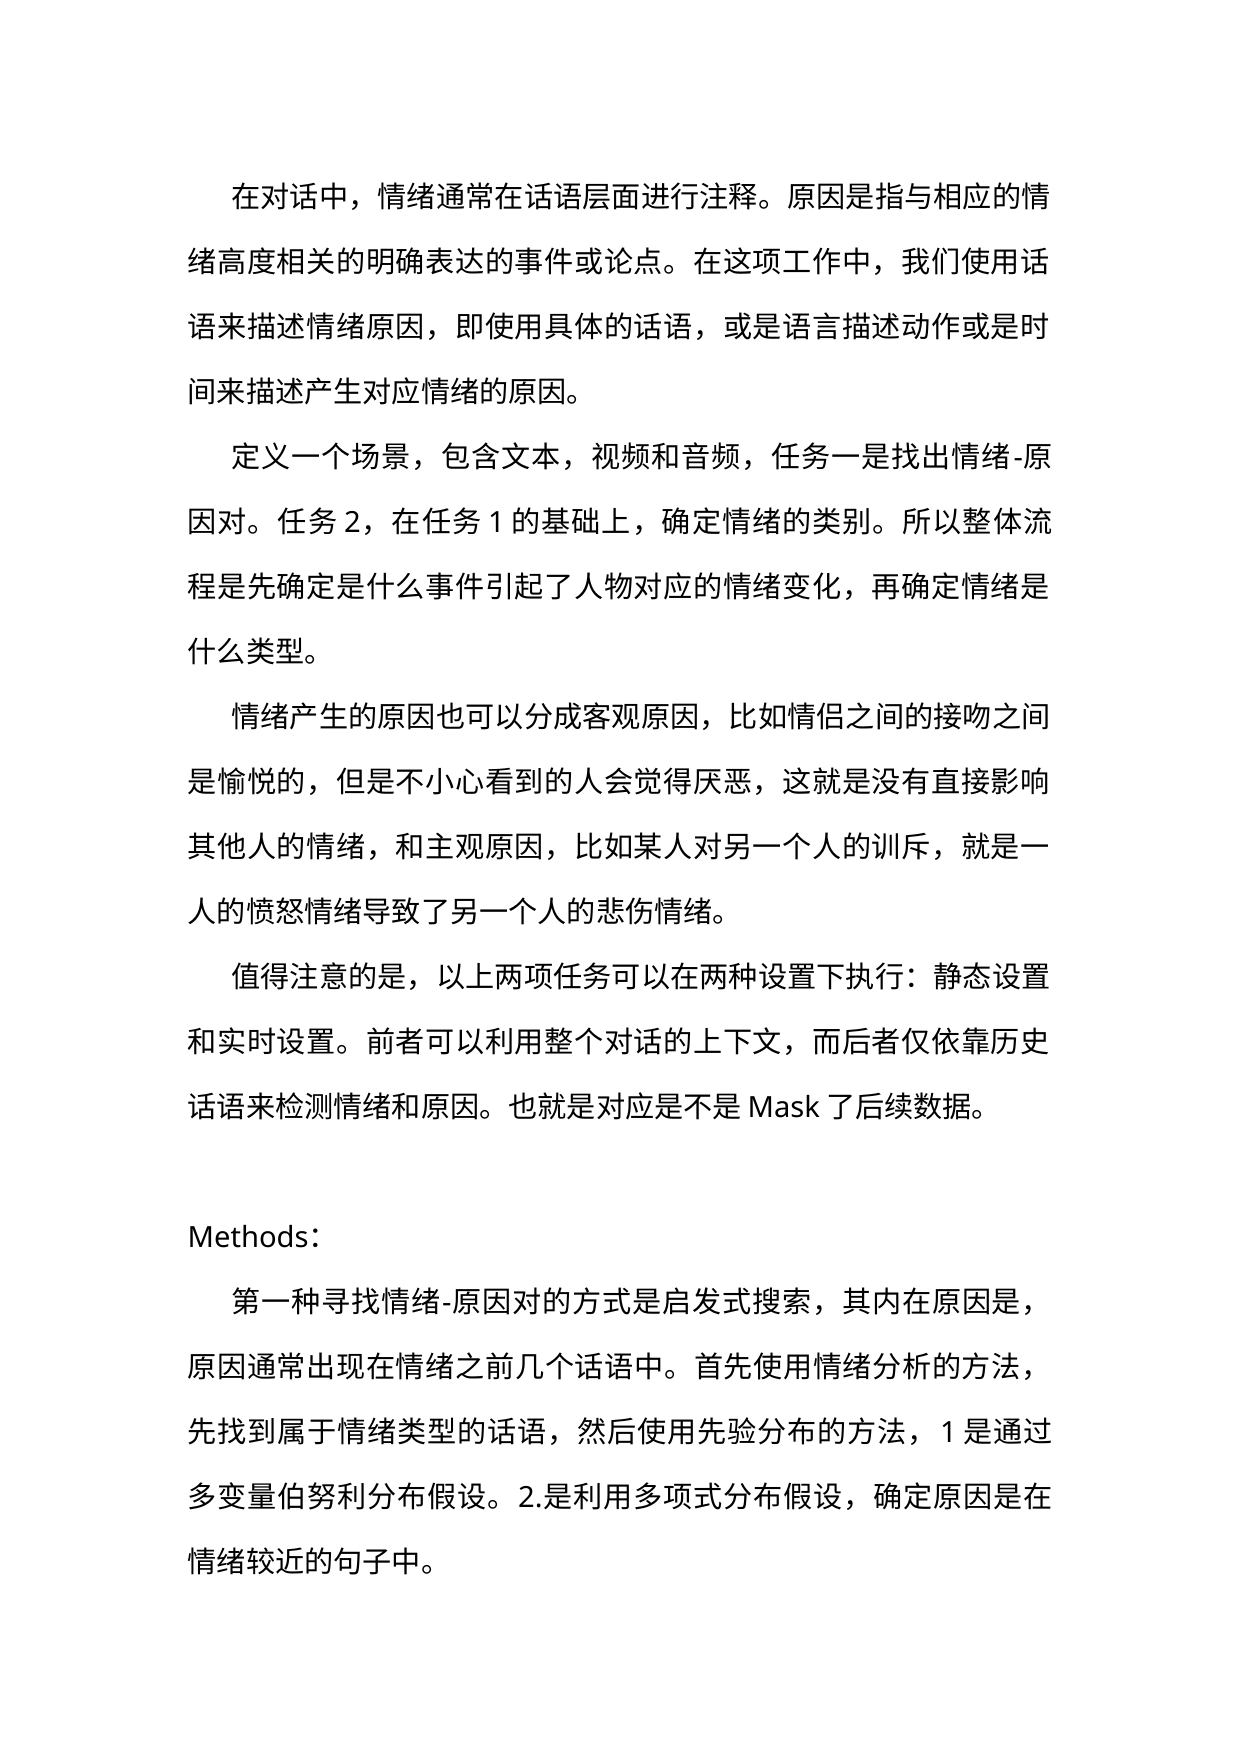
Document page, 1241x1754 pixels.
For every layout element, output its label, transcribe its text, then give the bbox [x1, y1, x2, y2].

text 值得注意的是，以上两项任务可以在两种设置下执行：静态设置和实时设置。前者可以利用整个对话的上下文，而后者仅依靠历史话语来检测情绪和原因。也就是对应是不是Mask了后续数据。 [187, 942, 1053, 1137]
text Methods： [187, 1202, 1053, 1267]
text 第一种寻找情绪-原因对的方式是启发式搜索，其内在原因是，原因通常出现在情绪之前几个话语中。首先使用情绪分析的方法，先找到属于情绪类型的话语，然后使用先验分布的方法，1是通过多变量伯努利分布假设。2.是利用多项式分布假设，确定原因是在情绪较近的句子中。 [187, 1267, 1053, 1592]
text 情绪产生的原因也可以分成客观原因，比如情侣之间的接吻之间是愉悦的，但是不小心看到的人会觉得厌恶，这就是没有直接影响其他人的情绪，和主观原因，比如某人对另一个人的训斥，就是一人的愤怒情绪导致了另一个人的悲伤情绪。 [187, 682, 1053, 942]
text 定义一个场景，包含文本，视频和音频，任务一是找出情绪-原因对。任务2，在任务1的基础上，确定情绪的类别。所以整体流程是先确定是什么事件引起了人物对应的情绪变化，再确定情绪是什么类型。 [187, 422, 1053, 682]
text 在对话中，情绪通常在话语层面进行注释。原因是指与相应的情绪高度相关的明确表达的事件或论点。在这项工作中，我们使用话语来描述情绪原因，即使用具体的话语，或是语言描述动作或是时间来描述产生对应情绪的原因。 [187, 162, 1053, 422]
